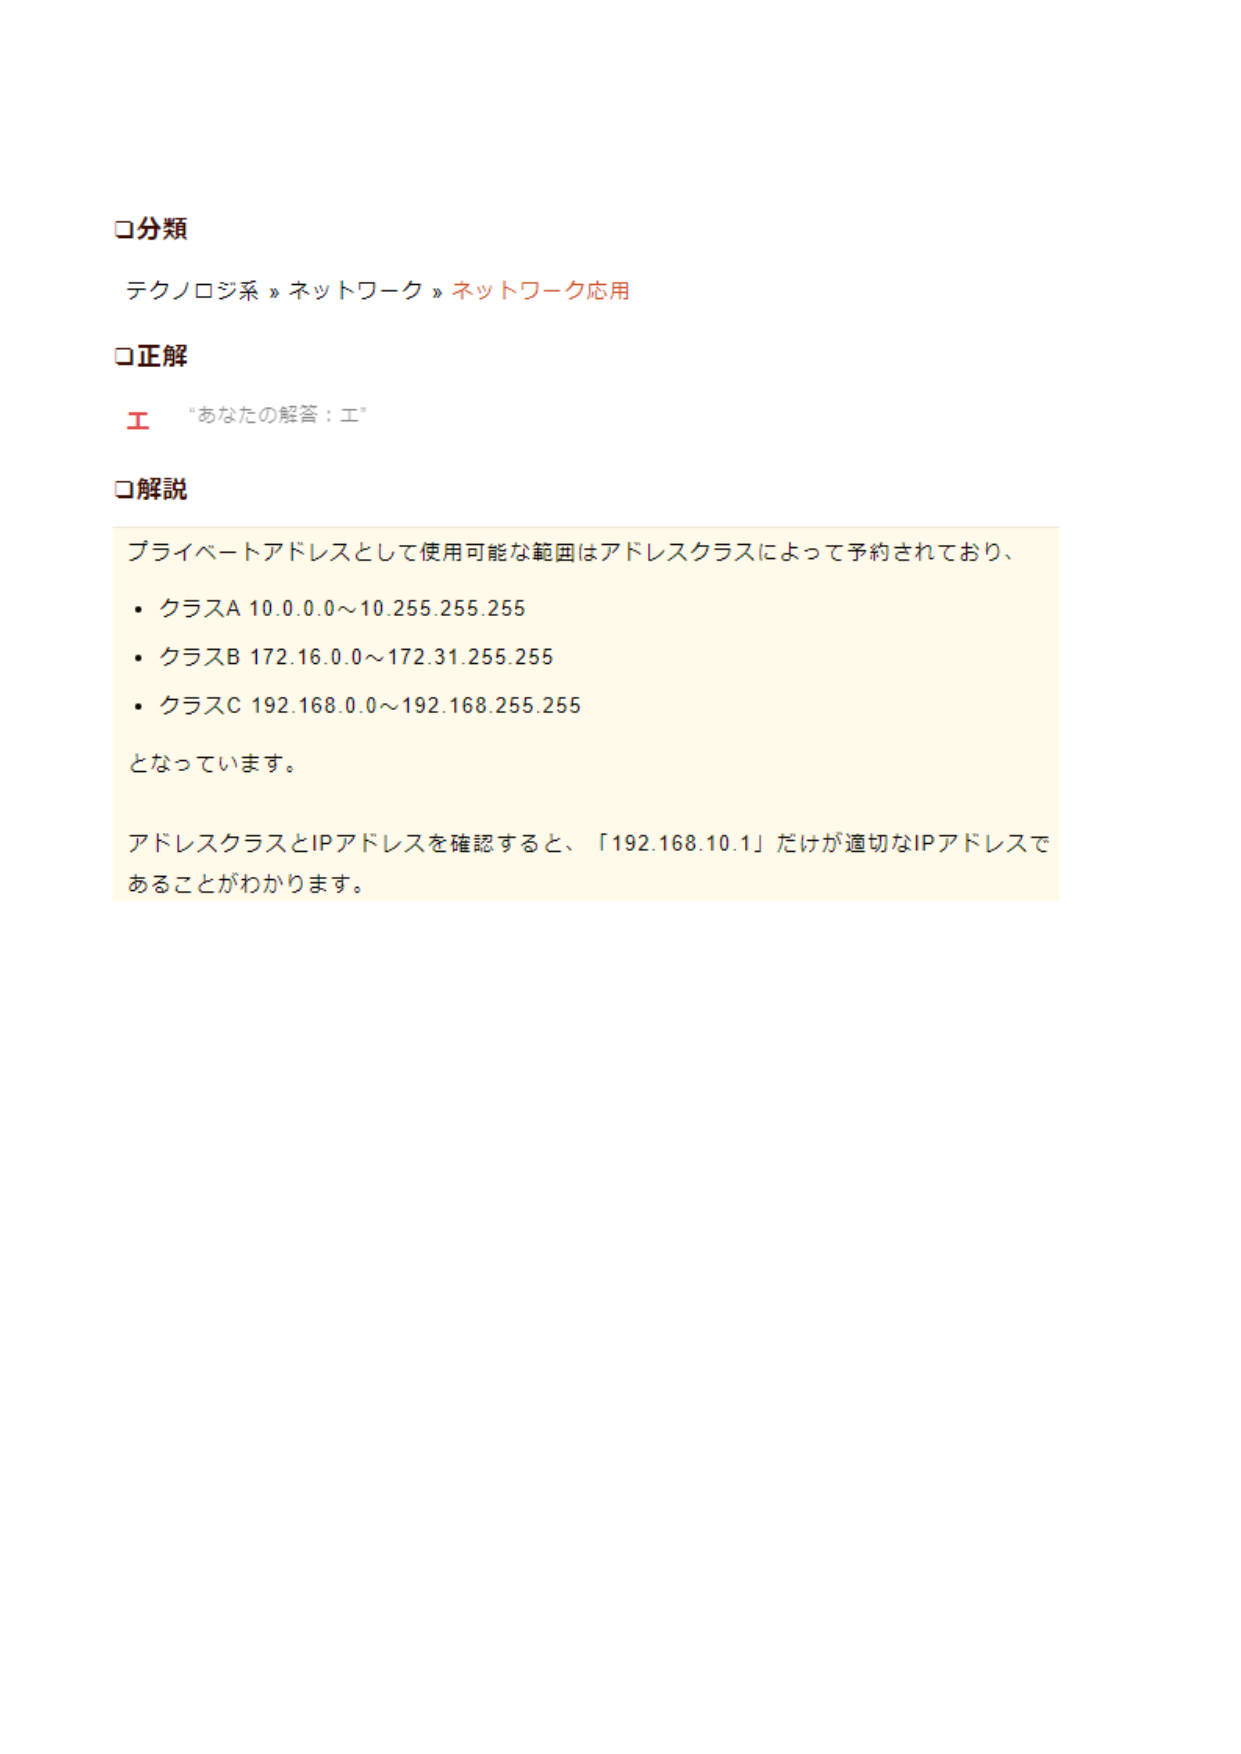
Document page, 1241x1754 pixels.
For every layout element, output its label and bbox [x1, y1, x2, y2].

picture [112, 202, 1060, 901]
